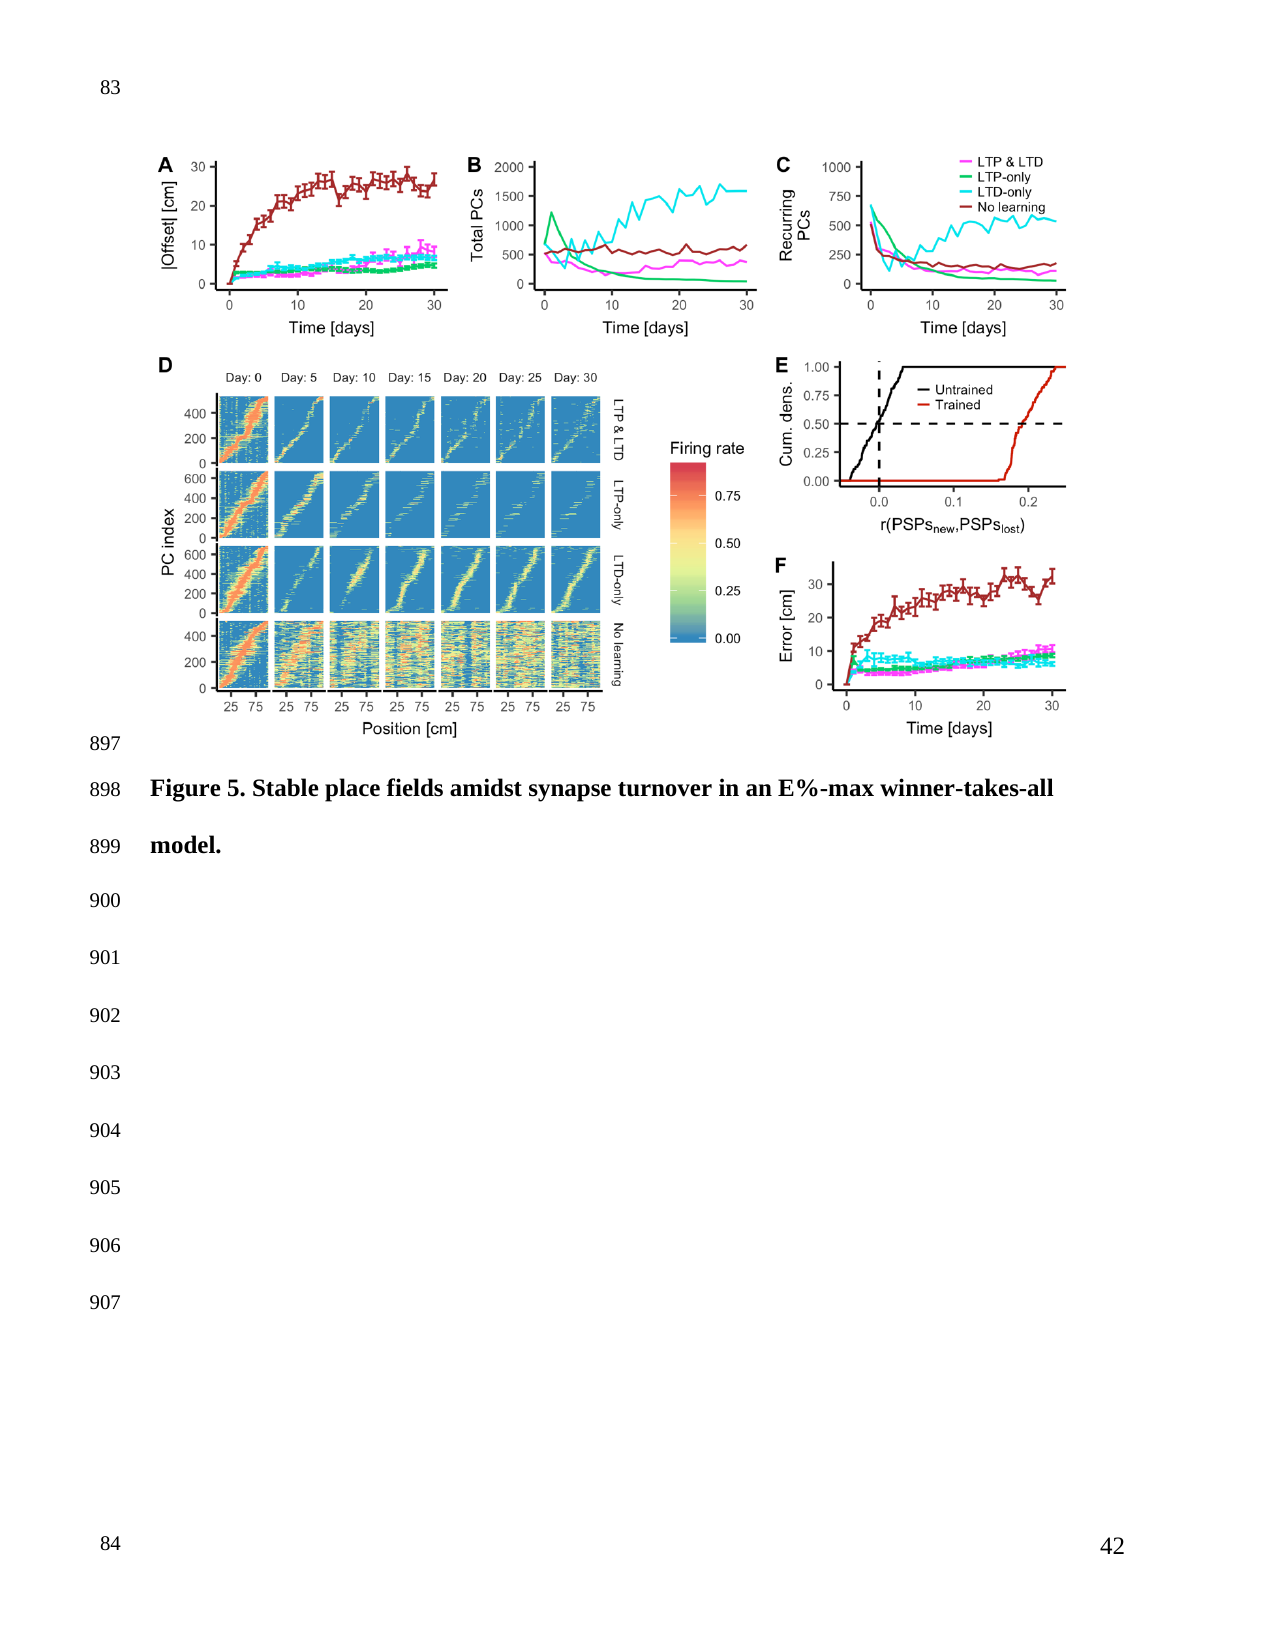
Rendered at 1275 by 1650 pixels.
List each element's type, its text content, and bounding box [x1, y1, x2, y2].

picture [150, 150, 1077, 750]
text Figure 5. Stable place fields amidst synapse turnover in an E%-max winner-takes-all model. [150, 773, 1125, 859]
